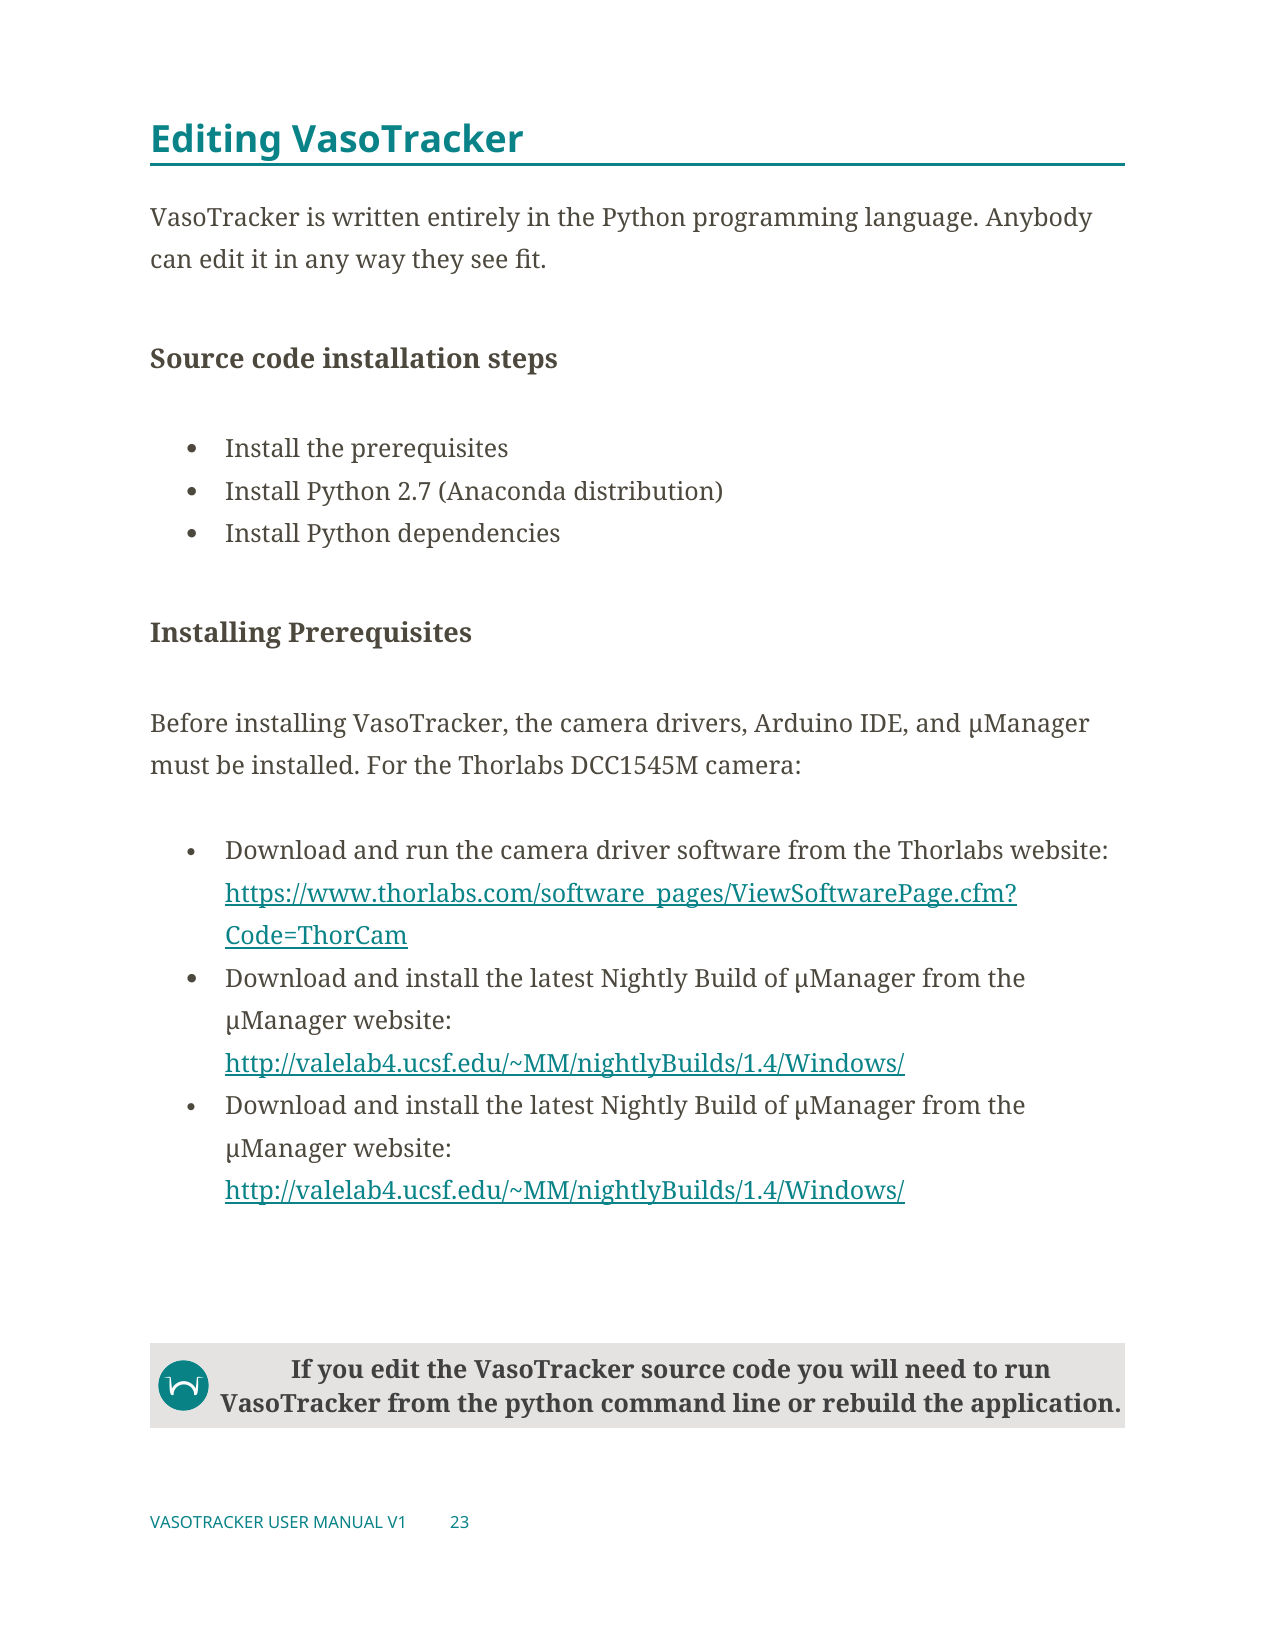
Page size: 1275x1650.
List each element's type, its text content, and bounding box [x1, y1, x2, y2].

subtitle Installing Prerequisites [150, 613, 1125, 650]
text Before installing VasoTracker, the camera drivers, Arduino IDE, and µManager must be installed. For the Thorlabs DCC1545M camera: [150, 705, 1125, 782]
list Install the prerequisites [187, 431, 1125, 465]
subtitle Source code installation steps [150, 339, 1125, 376]
list Install Python 2.7 (Anaconda distribution) [187, 473, 1125, 508]
text VasoTracker is written entirely in the Python programming language. Anybody can edit it in any way they see fit. [150, 199, 1125, 276]
subtitle Editing VasoTracker [150, 112, 1125, 163]
table_header If you edit the VasoTracker source code you will need to run VasoTracker from the python command line or rebuild the application. [217, 1343, 1125, 1428]
list Install Python dependencies [187, 516, 1125, 550]
list Download and install the latest Nightly Build of µManager from the µManager website: http://valelab4.ucsf.edu/~MM/nightlyBuilds/1.4/Windows/ [187, 960, 1125, 1079]
list Download and run the camera driver software from the Thorlabs website: https://www.thorlabs.com/software_pages/ViewSoftwarePage.cfm?Code=ThorCam [187, 833, 1125, 952]
list Download and install the latest Nightly Build of µManager from the µManager website: http://valelab4.ucsf.edu/~MM/nightlyBuilds/1.4/Windows/ [187, 1088, 1125, 1207]
picture [157, 1359, 210, 1412]
table_header [150, 1343, 217, 1428]
